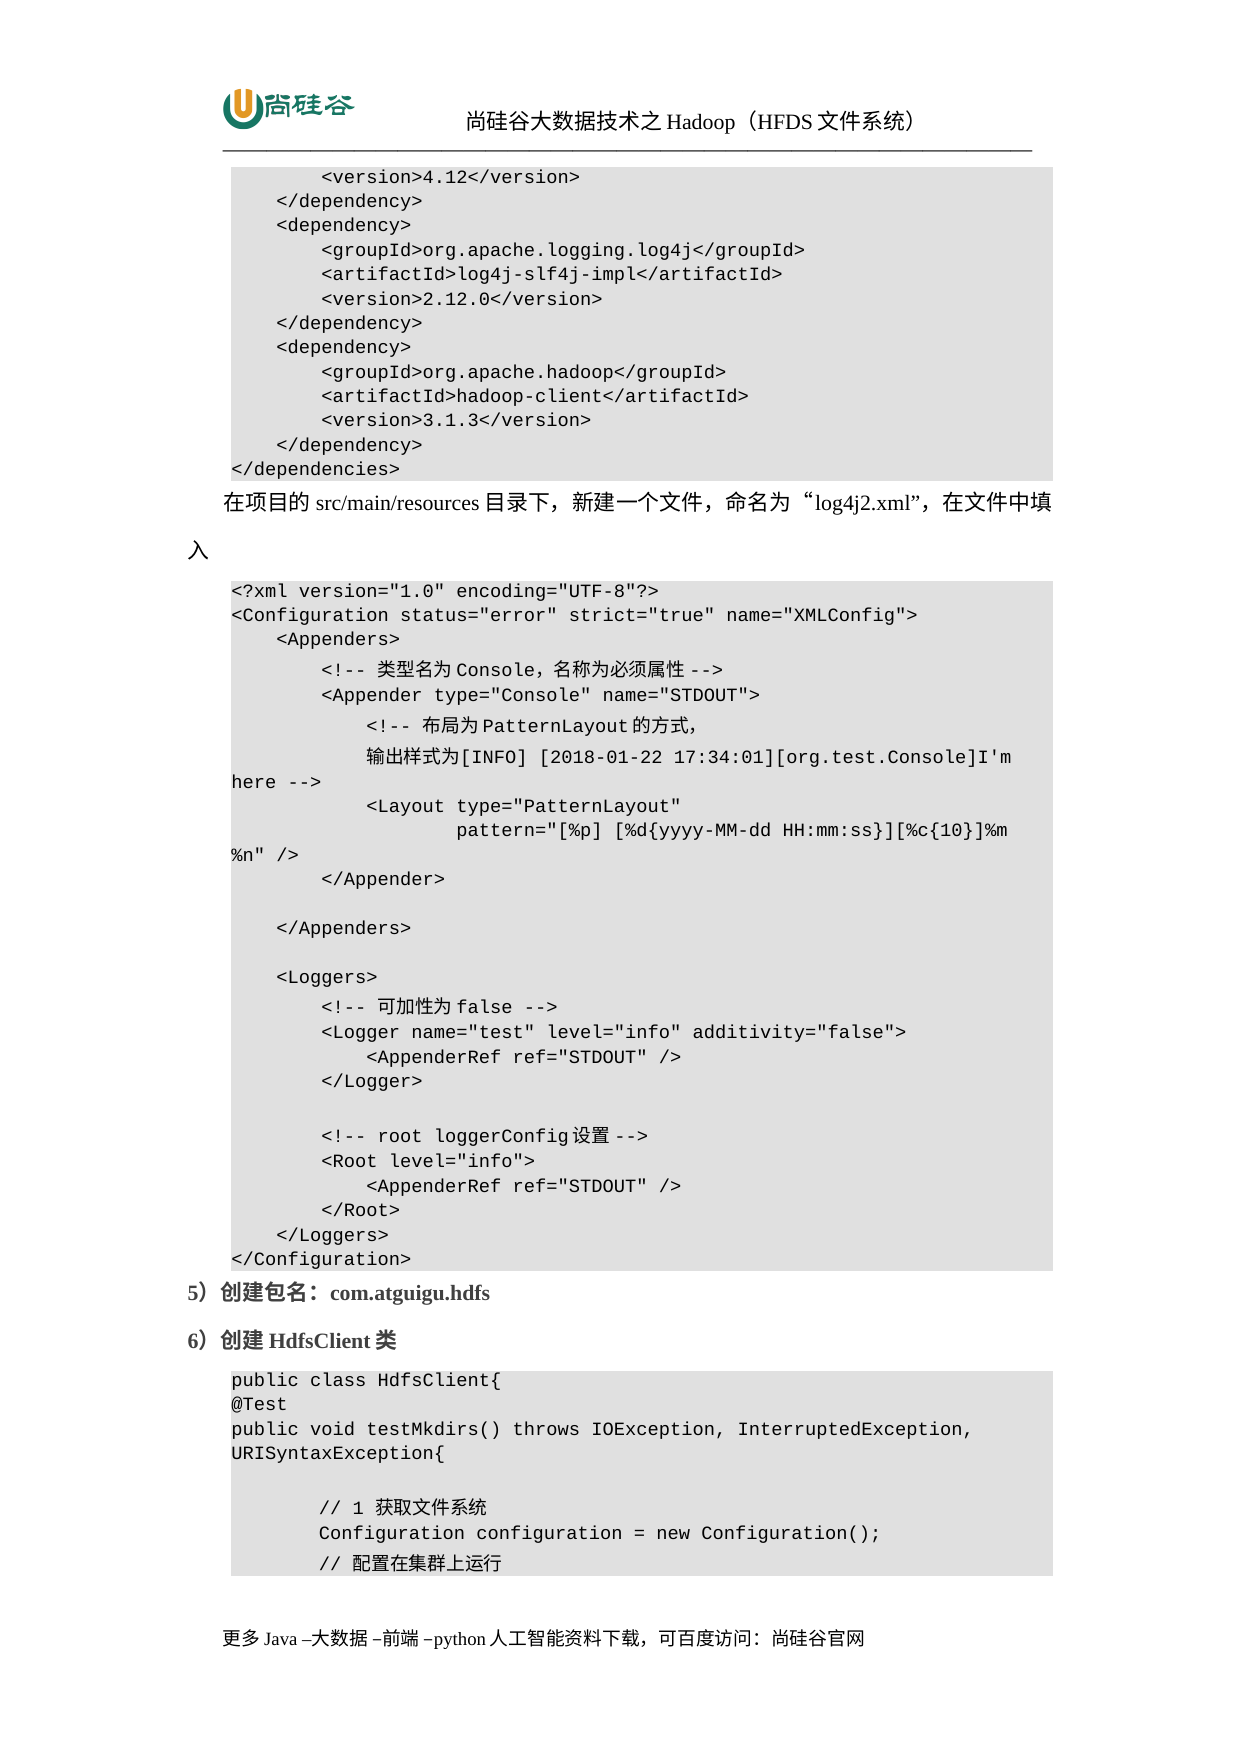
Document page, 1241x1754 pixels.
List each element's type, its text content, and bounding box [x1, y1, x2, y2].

text // 1 获取文件系统 [231, 1493, 1053, 1520]
text // 配置在集群上运行 [231, 1548, 1053, 1576]
text <?xml version="1.0" encoding="UTF-8"?> [231, 581, 1053, 603]
text <dependency> [231, 216, 1053, 237]
text public class HdfsClient{ [231, 1371, 1053, 1392]
list 5）创建包名：com.atguigu.hdfs [187, 1274, 1053, 1307]
text public void testMkdirs() throws IOException, InterruptedException, URISyntaxException{ [231, 1419, 1053, 1465]
text </Loggers> [231, 1225, 1053, 1247]
text </dependency> [231, 192, 1053, 213]
text <Appender type="Console" name="STDOUT"> [231, 686, 1053, 707]
text <artifactId>hadoop-client</artifactId> [231, 387, 1053, 408]
text </Appender> [231, 870, 1053, 891]
text @Test [231, 1395, 1053, 1416]
text <Configuration status="error" strict="true" name="XMLConfig"> [231, 606, 1053, 627]
text </Logger> [231, 1072, 1053, 1093]
text pattern="[%p] [%d{yyyy-MM-dd HH:mm:ss}][%c{10}]%m%n" /> [231, 821, 1053, 867]
text <Logger name="test" level="info" additivity="false"> [231, 1023, 1053, 1044]
text <version>4.12</version> [231, 167, 1053, 189]
text <Root level="info"> [231, 1152, 1053, 1173]
text </dependencies> [231, 460, 1053, 481]
text </Appenders> [231, 919, 1053, 940]
text <groupId>org.apache.logging.log4j</groupId> [231, 241, 1053, 262]
text <AppenderRef ref="STDOUT" /> [231, 1177, 1053, 1198]
text <!-- root loggerConfig设置 --> [231, 1121, 1053, 1148]
text <artifactId>log4j-slf4j-impl</artifactId> [231, 265, 1053, 286]
text </dependency> [231, 314, 1053, 335]
text </Root> [231, 1201, 1053, 1222]
text <Layout type="PatternLayout" [231, 797, 1053, 818]
text 在项目的src/main/resources目录下，新建一个文件，命名为“log4j2.xml”，在文件中填入 [187, 484, 1053, 566]
text <AppenderRef ref="STDOUT" /> [231, 1048, 1053, 1069]
text <dependency> [231, 338, 1053, 359]
text <Loggers> [231, 967, 1053, 989]
text <groupId>org.apache.hadoop</groupId> [231, 362, 1053, 384]
text 输出样式为[INFO] [2018-01-22 17:34:01][org.test.Console]I'm here --> [231, 742, 1053, 794]
text <!-- 可加性为false --> [231, 992, 1053, 1019]
text </Configuration> [231, 1250, 1053, 1271]
list 6）创建HdfsClient类 [187, 1322, 1053, 1355]
text <!-- 布局为PatternLayout的方式， [231, 710, 1053, 738]
text <!-- 类型名为Console，名称为必须属性 --> [231, 654, 1053, 682]
text <version>2.12.0</version> [231, 289, 1053, 311]
text <version>3.1.3</version> [231, 411, 1053, 432]
text <Appenders> [231, 630, 1053, 651]
text </dependency> [231, 436, 1053, 457]
text Configuration configuration = new Configuration(); [231, 1524, 1053, 1545]
picture [222, 88, 356, 130]
